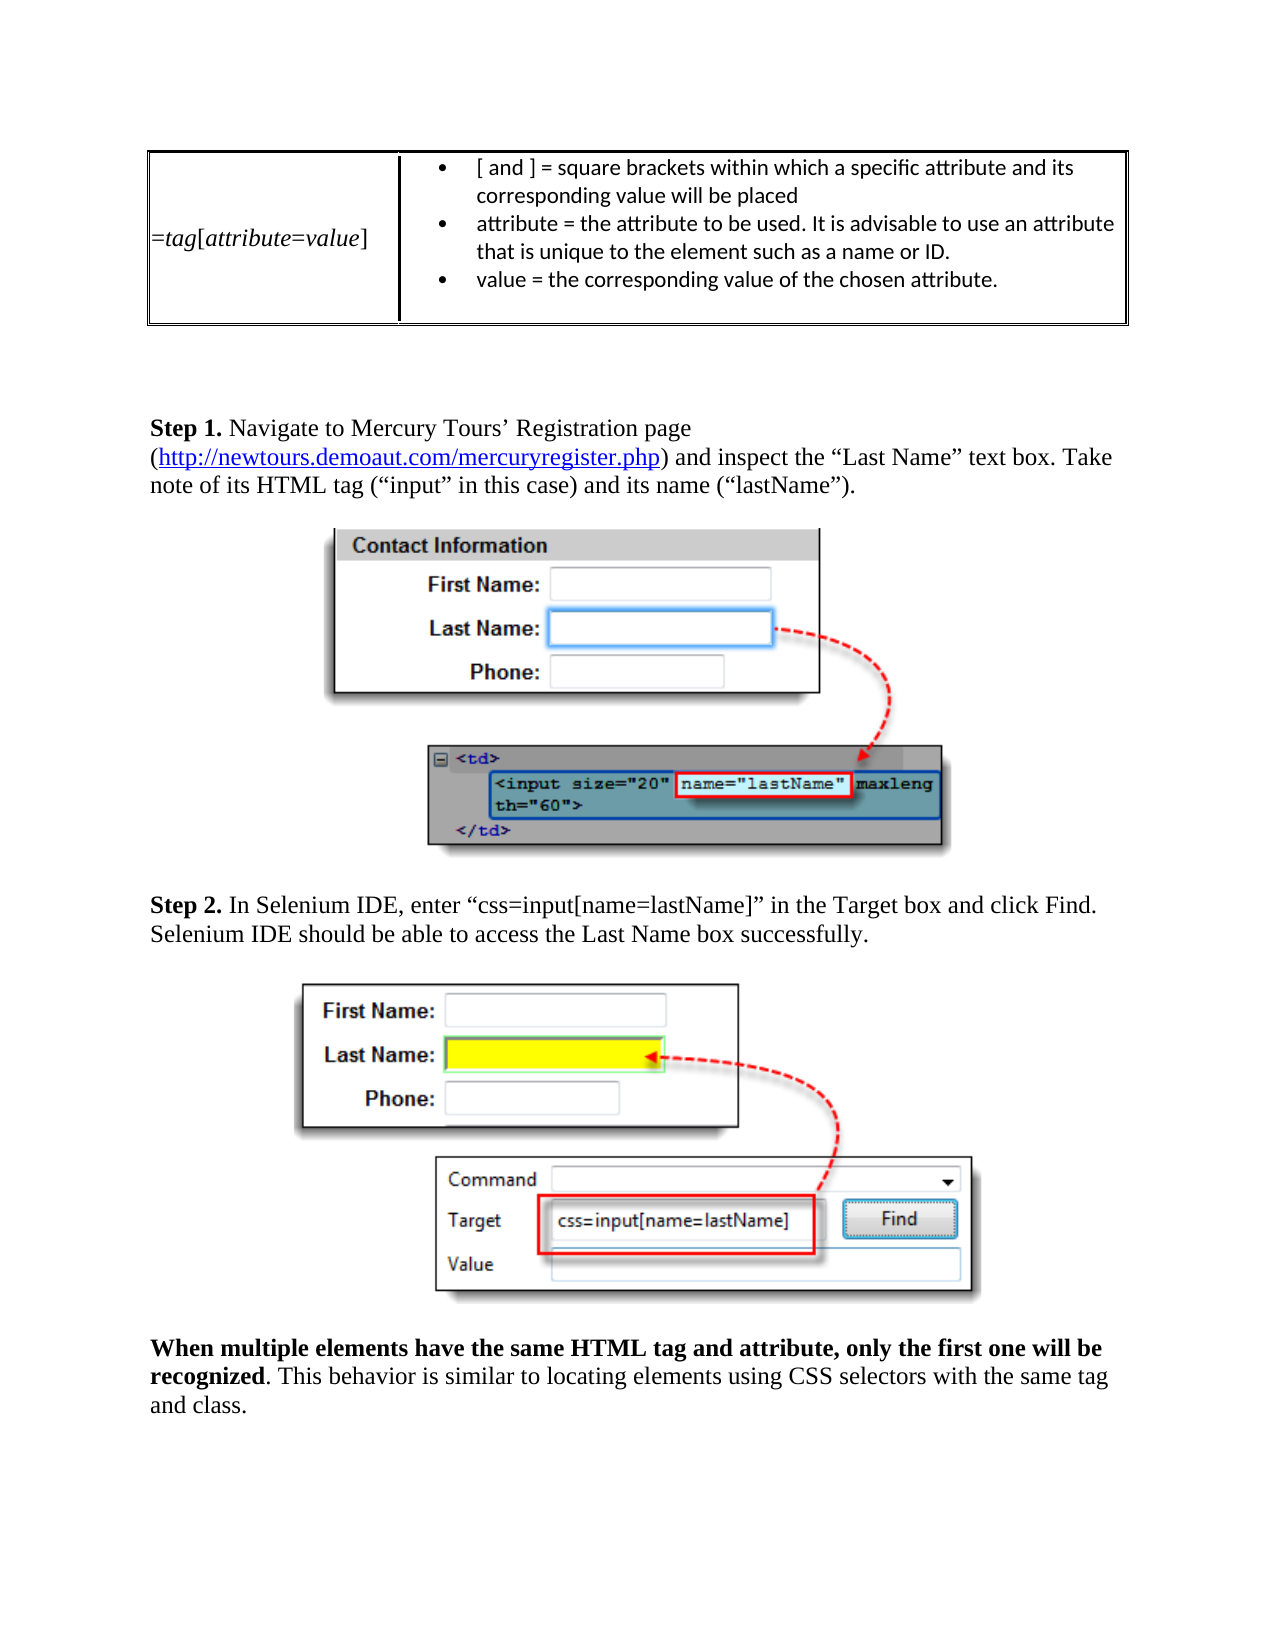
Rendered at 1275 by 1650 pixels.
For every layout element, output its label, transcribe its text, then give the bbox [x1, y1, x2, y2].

text Step 2. In Selenium IDE, enter “css=input[name=lastName]” in the Target box and click Find. Selenium IDE should be able to access the Last Name box successfully. [150, 890, 1125, 948]
picture [293, 976, 982, 1304]
picture [323, 528, 952, 861]
text When multiple elements have the same HTML tag and attribute, only the first one will be recognized. This behavior is similar to locating elements using CSS selectors with the same tag and class. [150, 1333, 1125, 1419]
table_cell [150, 152, 399, 322]
text Step 1. Navigate to Mercury Tours’ Registration page (http://newtours.demoaut.com/mercuryregister.php) and inspect the “Last Name” text box. Take note of its HTML tag (“input” in this case) and its name (“lastName”). [150, 413, 1125, 499]
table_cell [399, 153, 1125, 322]
